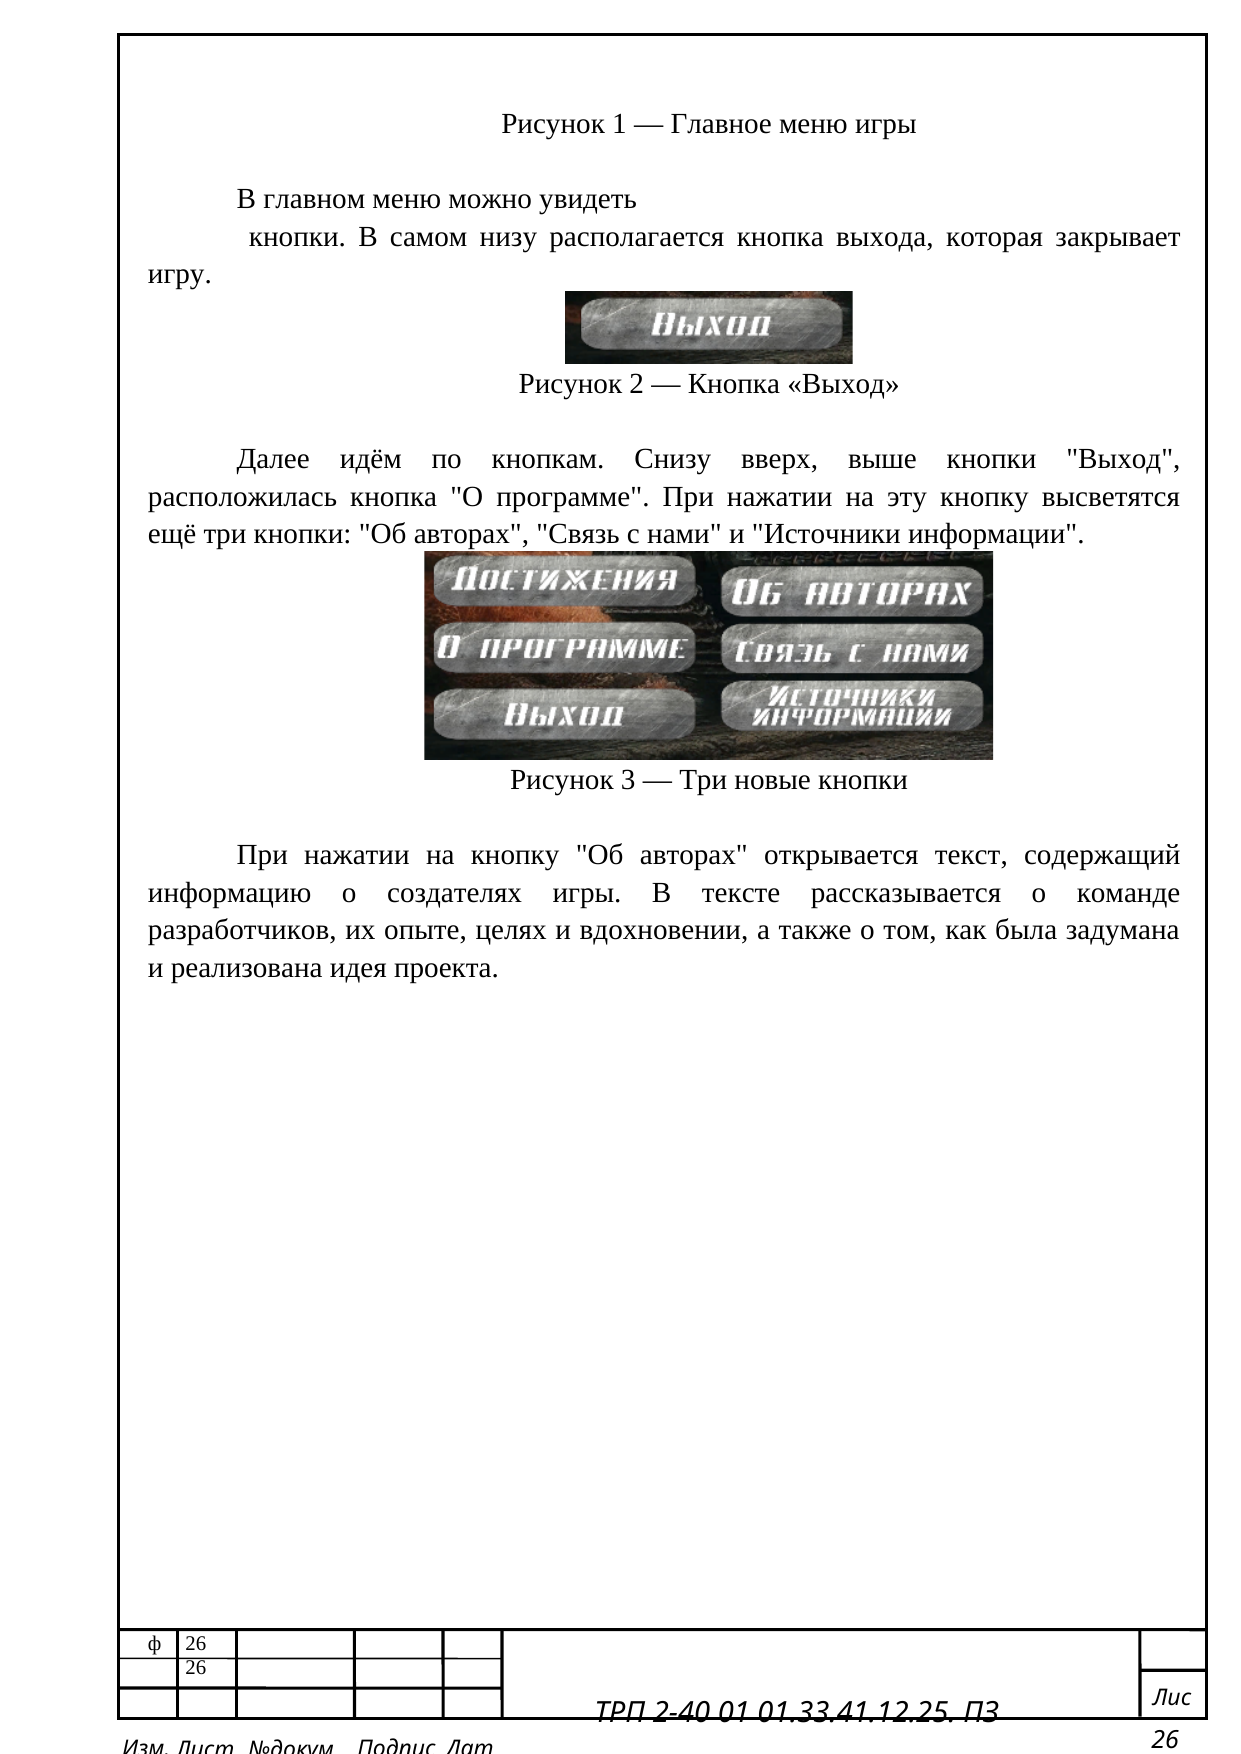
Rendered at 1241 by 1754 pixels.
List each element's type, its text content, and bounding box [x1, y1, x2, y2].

text При нажатии на кнопку "Об авторах" открывается текст, содержащий информацию о создателях игры. В тексте рассказывается о команде разработчиков, их опыте, целях и вдохновении, а также о том, как была задумана и реализована идея проекта. [148, 835, 1181, 985]
text Далее идём по кнопкам. Снизу вверх, выше кнопки "Выход", расположилась кнопка "О программе". При нажатии на эту кнопку высветятся ещё три кнопки: "Об авторах", "Связь с нами" и "Источники информации". [148, 438, 1181, 551]
picture [565, 291, 853, 364]
text Рисунок 1 — Главное меню игры [148, 103, 1181, 141]
text Рисунок 3 — Три новые кнопки [148, 760, 1181, 797]
text В главном меню можно увидеть [148, 178, 1181, 216]
text кнопки. В самом низу располагается кнопка выхода, которая закрывает игру. [148, 216, 1181, 291]
picture [424, 551, 994, 760]
text Рисунок 2 — Кнопка «Выход» [148, 363, 1181, 401]
